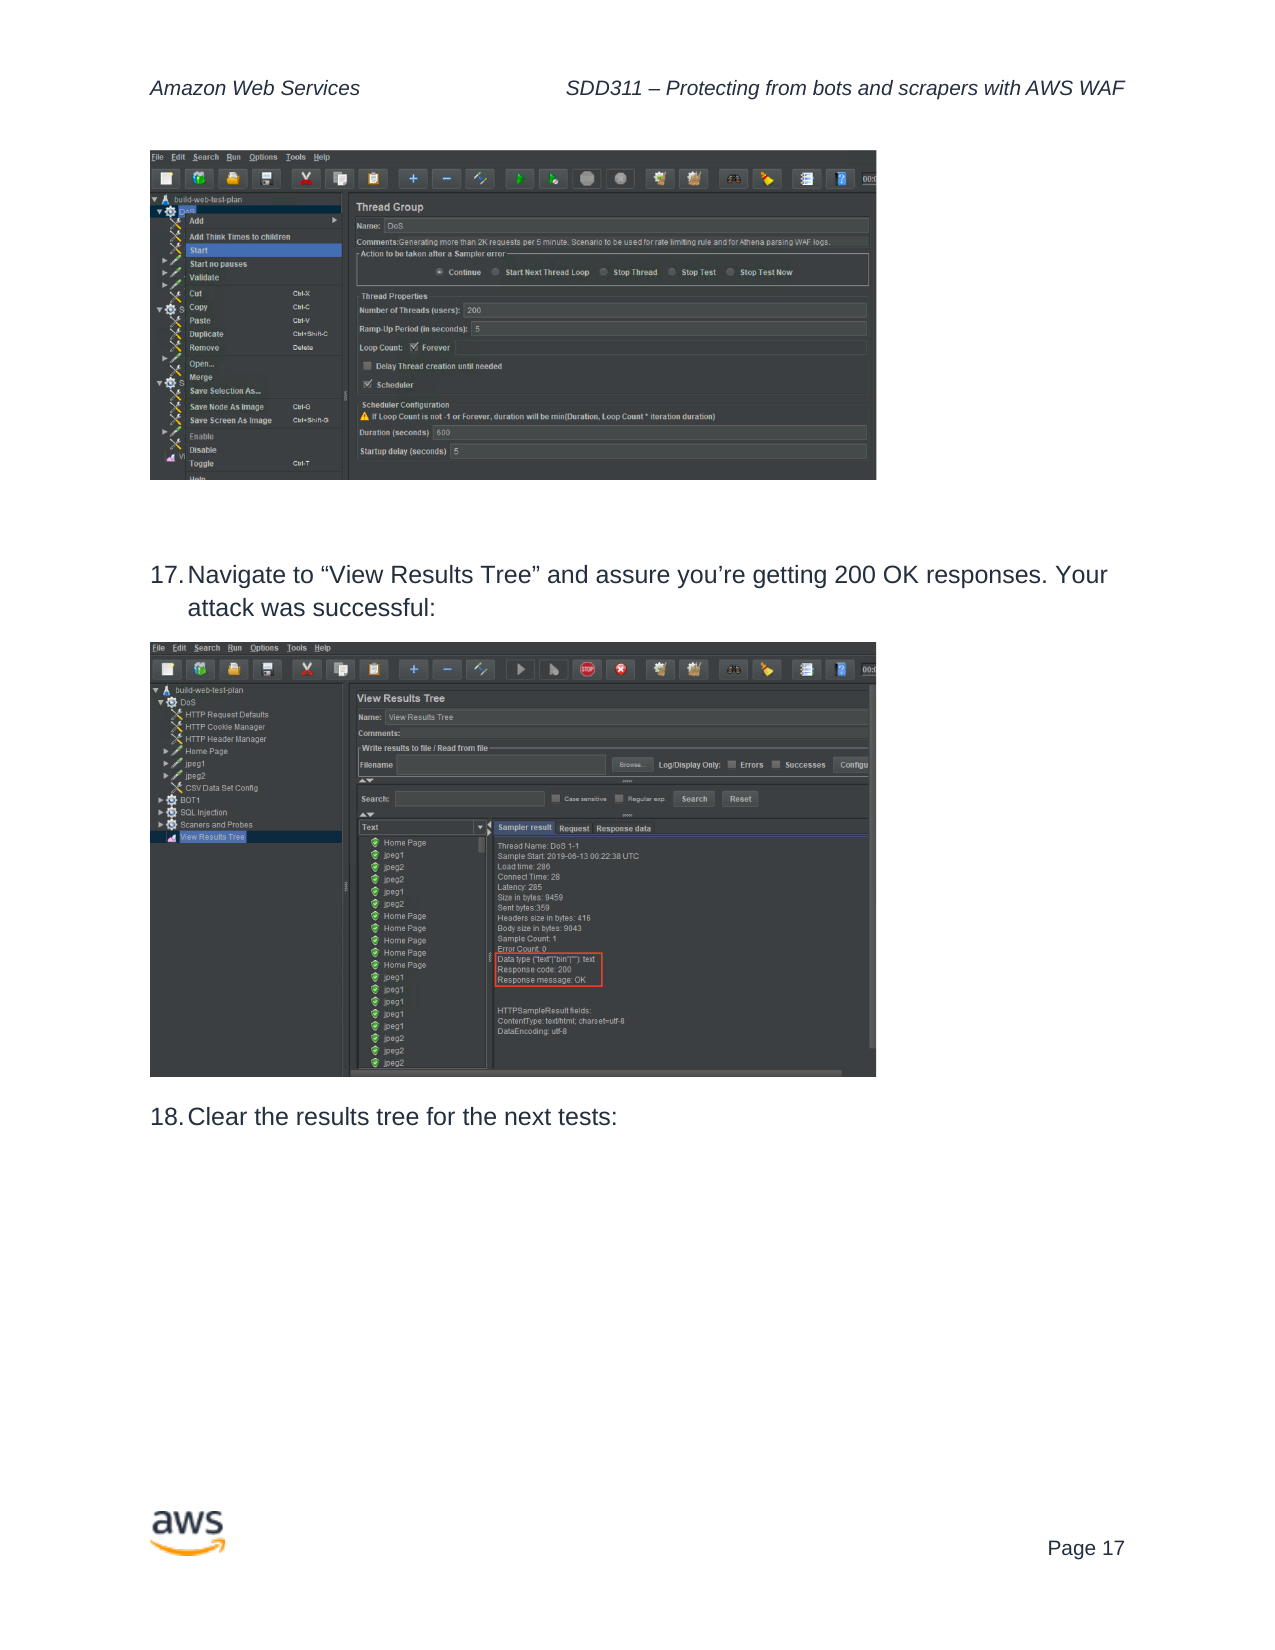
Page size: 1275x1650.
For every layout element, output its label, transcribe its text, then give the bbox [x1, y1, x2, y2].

picture [150, 642, 877, 1077]
list Clear the results tree for the next tests: [150, 1097, 1125, 1130]
list Navigate to “View Results Tree” and assure you’re getting 200 OK responses. Your attack was successful: [150, 555, 1125, 622]
picture [150, 1511, 226, 1556]
picture [150, 150, 877, 480]
